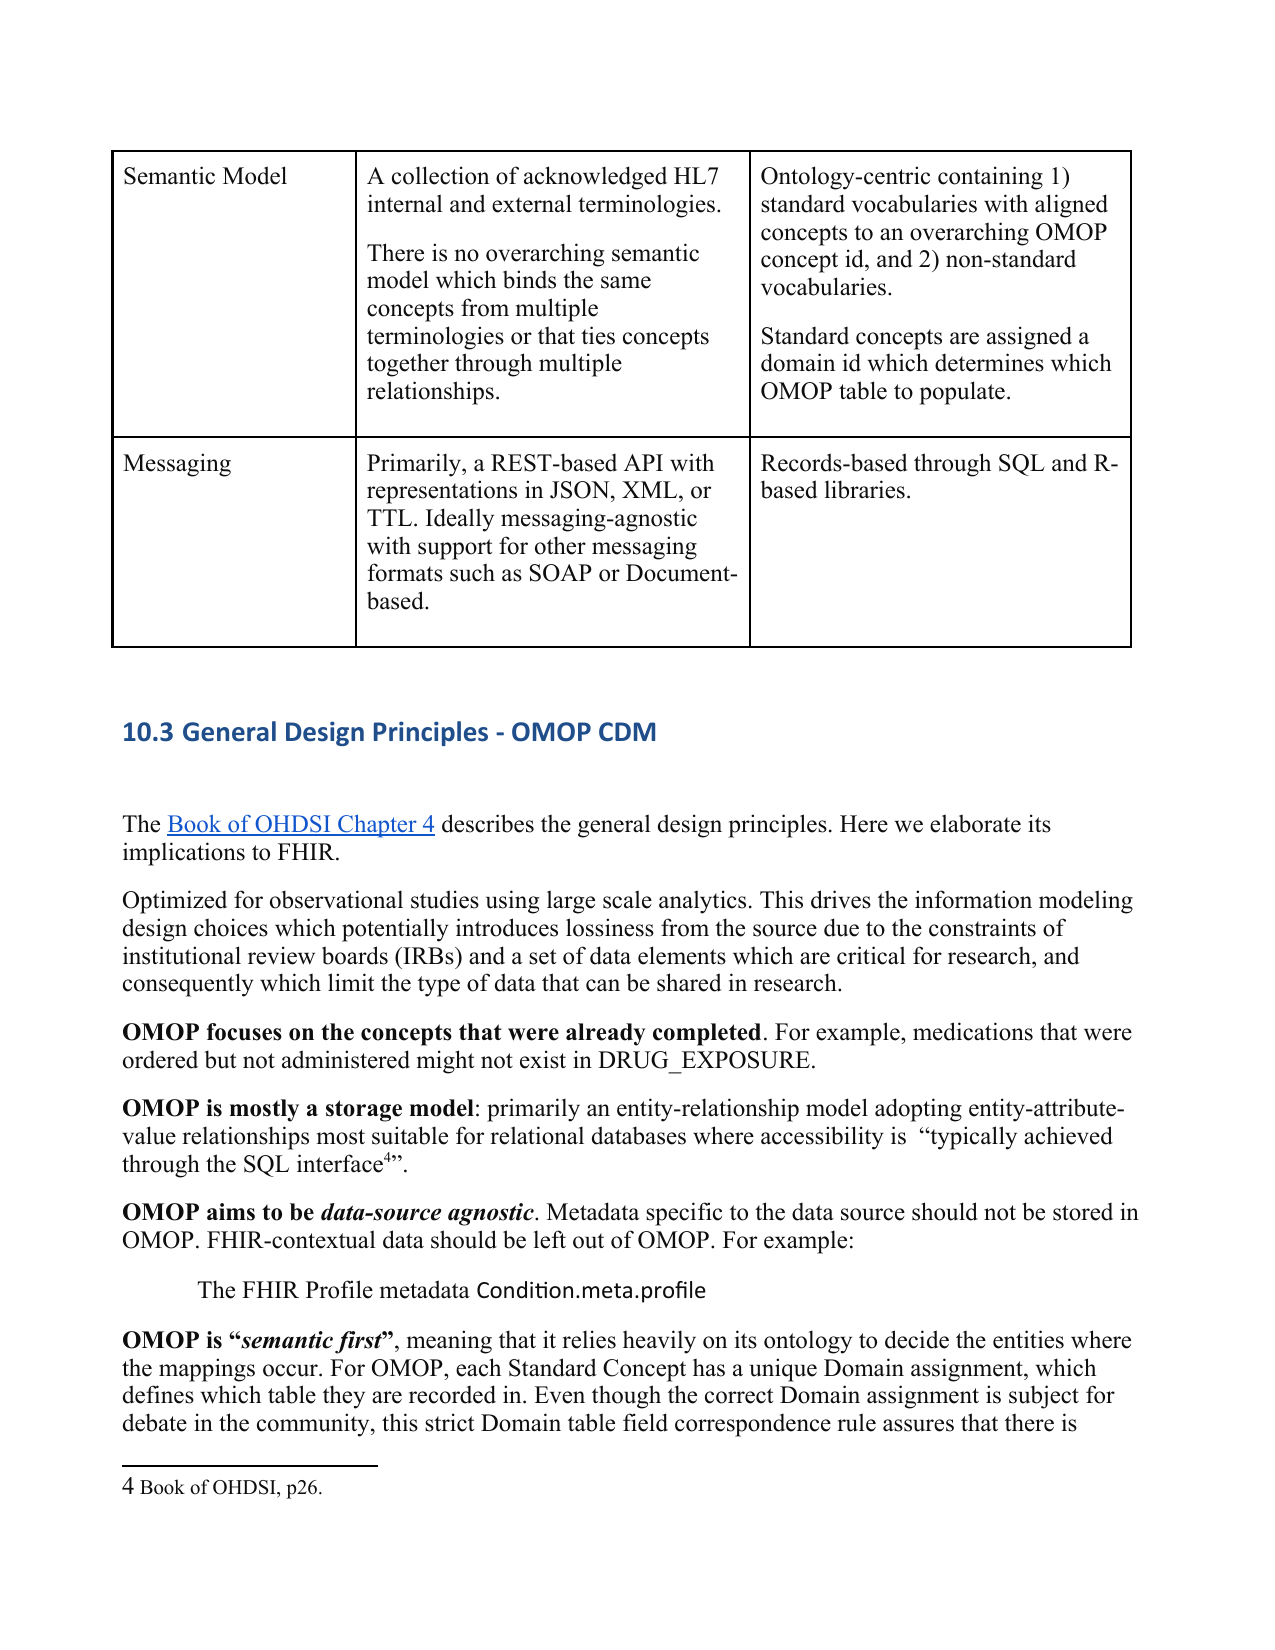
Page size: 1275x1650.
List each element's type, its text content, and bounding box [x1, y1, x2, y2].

table_cell A collection of acknowledged HL7 internal and external terminologies. There is no overarching semantic model which binds the same concepts from multiple terminologies or that ties concepts together through multiple relationships. [357, 152, 749, 436]
table_cell Records-based through SQL and R-based libraries. [751, 438, 1130, 646]
subtitle General Design Principles - OMOP CDM [122, 713, 1144, 749]
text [122, 1326, 1144, 1437]
text The FHIR Profile metadata Condition.meta.profile [197, 1274, 1144, 1305]
table_cell Ontology-centric containing 1) standard vocabularies with aligned concepts to an overarching OMOP concept id, and 2) non-standard vocabularies. Standard concepts are assigned a domain id which determines which OMOP table to populate. [751, 152, 1130, 436]
table_cell Semantic Model [114, 152, 355, 436]
table_cell Messaging [114, 438, 355, 646]
text OMOP is mostly a storage model: primarily an entity-relationship model adopting entity-attribute-value relationships most suitable for relational databases where accessibility is “typically achieved through the SQL interface”. [122, 1094, 1144, 1177]
text OMOP focuses on the concepts that were already completed. For example, medications that were ordered but not administered might not exist in DRUG_EXPOSURE. [122, 1018, 1144, 1073]
text Optimized for observational studies using large scale analytics. This drives the information modeling design choices which potentially introduces lossiness from the source due to the constraints of institutional review boards (IRBs) and a set of data elements which are critical for research, and consequently which limit the type of data that can be shared in research. [122, 886, 1144, 997]
text The Book of OHDSI Chapter 4 describes the general design principles. Here we elaborate its implications to FHIR. [122, 810, 1144, 866]
table_cell Primarily, a REST-based API with representations in JSON, XML, or TTL. Ideally messaging-agnostic with support for other messaging formats such as SOAP or Document-based. [357, 438, 749, 646]
text OMOP aims to be data-source agnostic. Metadata specific to the data source should not be stored in OMOP. FHIR-contextual data should be left out of OMOP. For example: [122, 1198, 1144, 1254]
